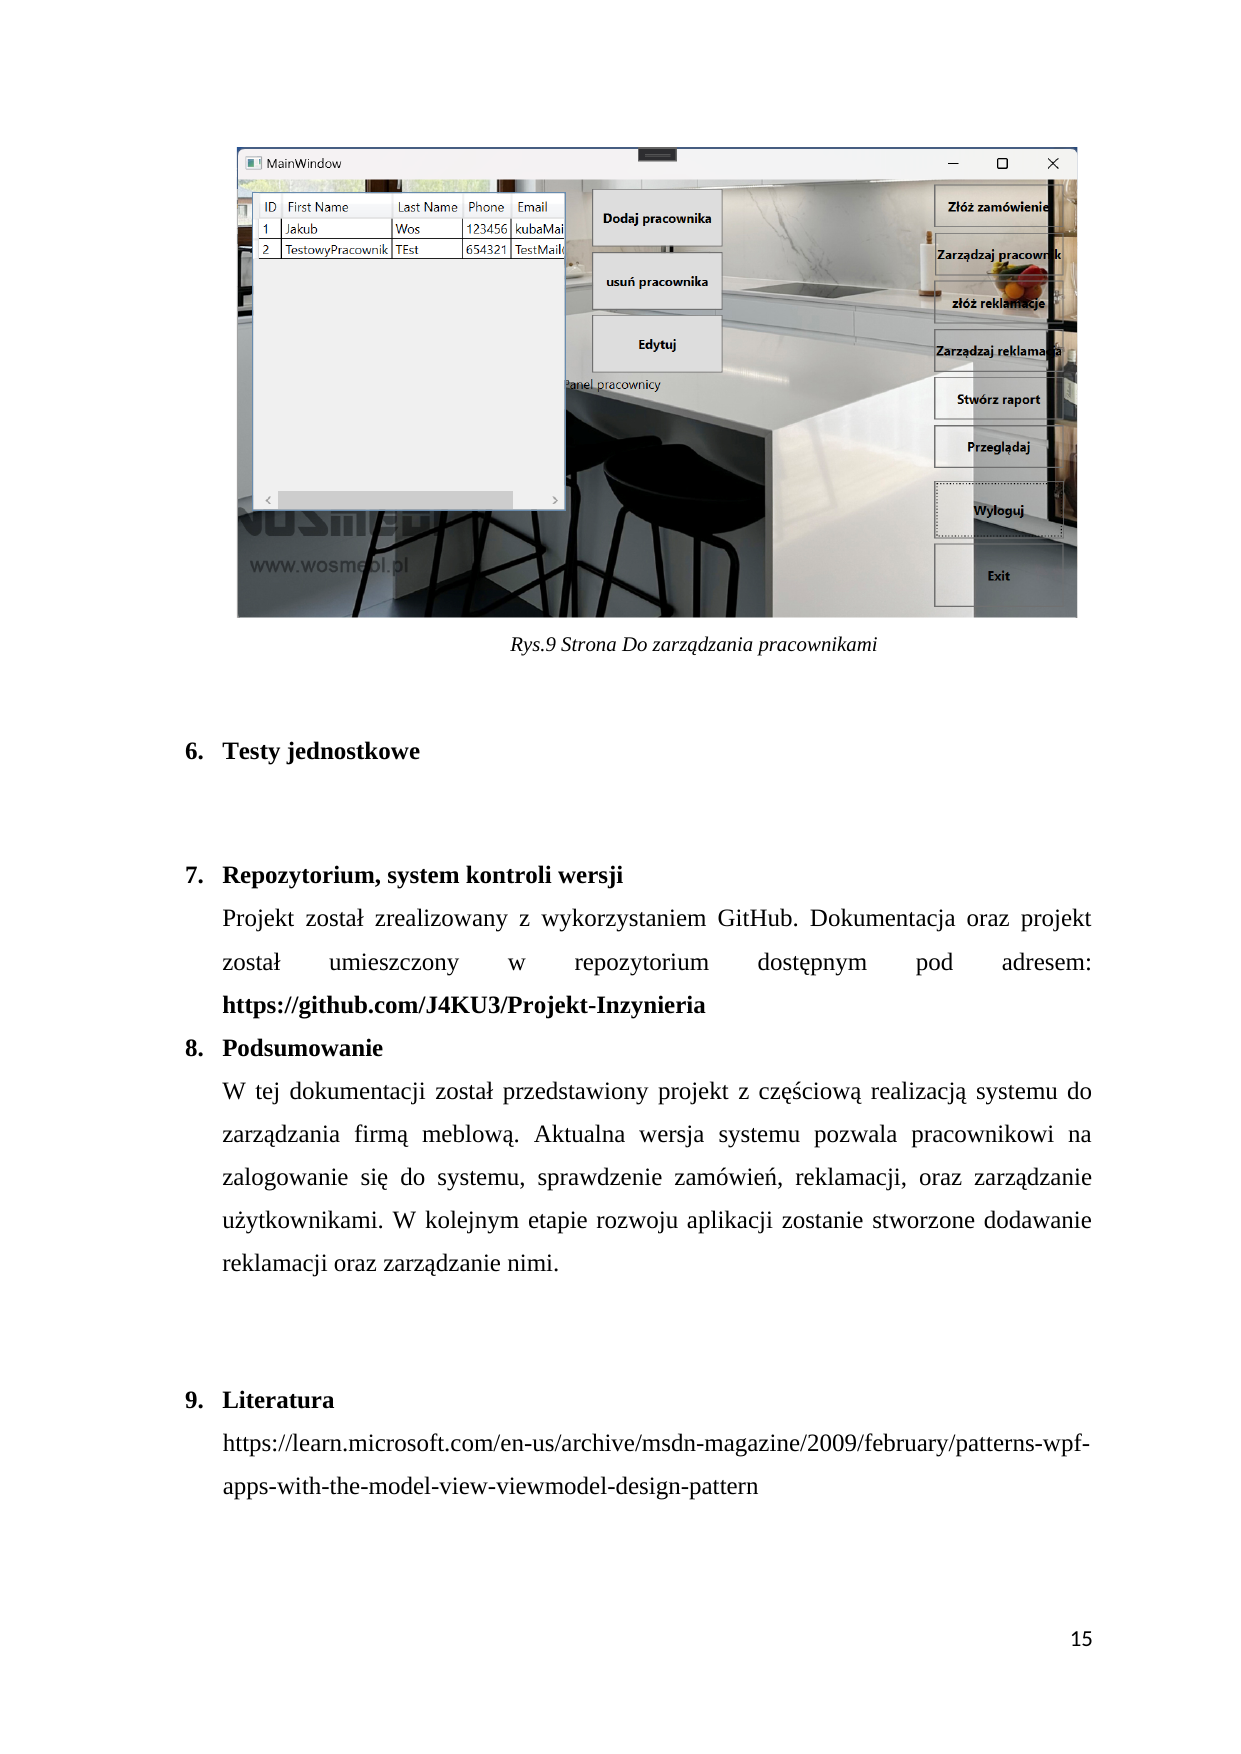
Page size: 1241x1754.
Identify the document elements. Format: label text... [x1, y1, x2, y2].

list W tej dokumentacji został przedstawiony projekt z częściową realizacją systemu do zarządzania firmą meblową. Aktualna wersja systemu pozwala pracownikowi na zalogowanie się do systemu, sprawdzenie zamówień, reklamacji, oraz zarządzanie użytkownikami. W kolejnym etapie rozwoju aplikacji zostanie stworzone dodawanie reklamacji oraz zarządzanie nimi. [222, 1076, 1093, 1277]
text Rys.9 Strona Do zarządzania pracownikami [221, 632, 1093, 656]
list Repozytorium, system kontroli wersji [185, 860, 1093, 889]
list Projekt został zrealizowany z wykorzystaniem GitHub. Dokumentacja oraz projekt został umieszczony w repozytorium dostępnym pod adresem: https://github.com/J4KU3/Projekt-Inzynieria [222, 903, 1093, 1018]
list Literatura [185, 1385, 1093, 1413]
picture [236, 147, 1078, 618]
list https://learn.microsoft.com/en-us/archive/msdn-magazine/2009/february/patterns-wpf-apps-with-the-model-view-viewmodel-design-pattern [223, 1428, 1093, 1500]
list Testy jednostkowe [185, 736, 1093, 765]
list Podsumowanie [185, 1033, 1093, 1062]
